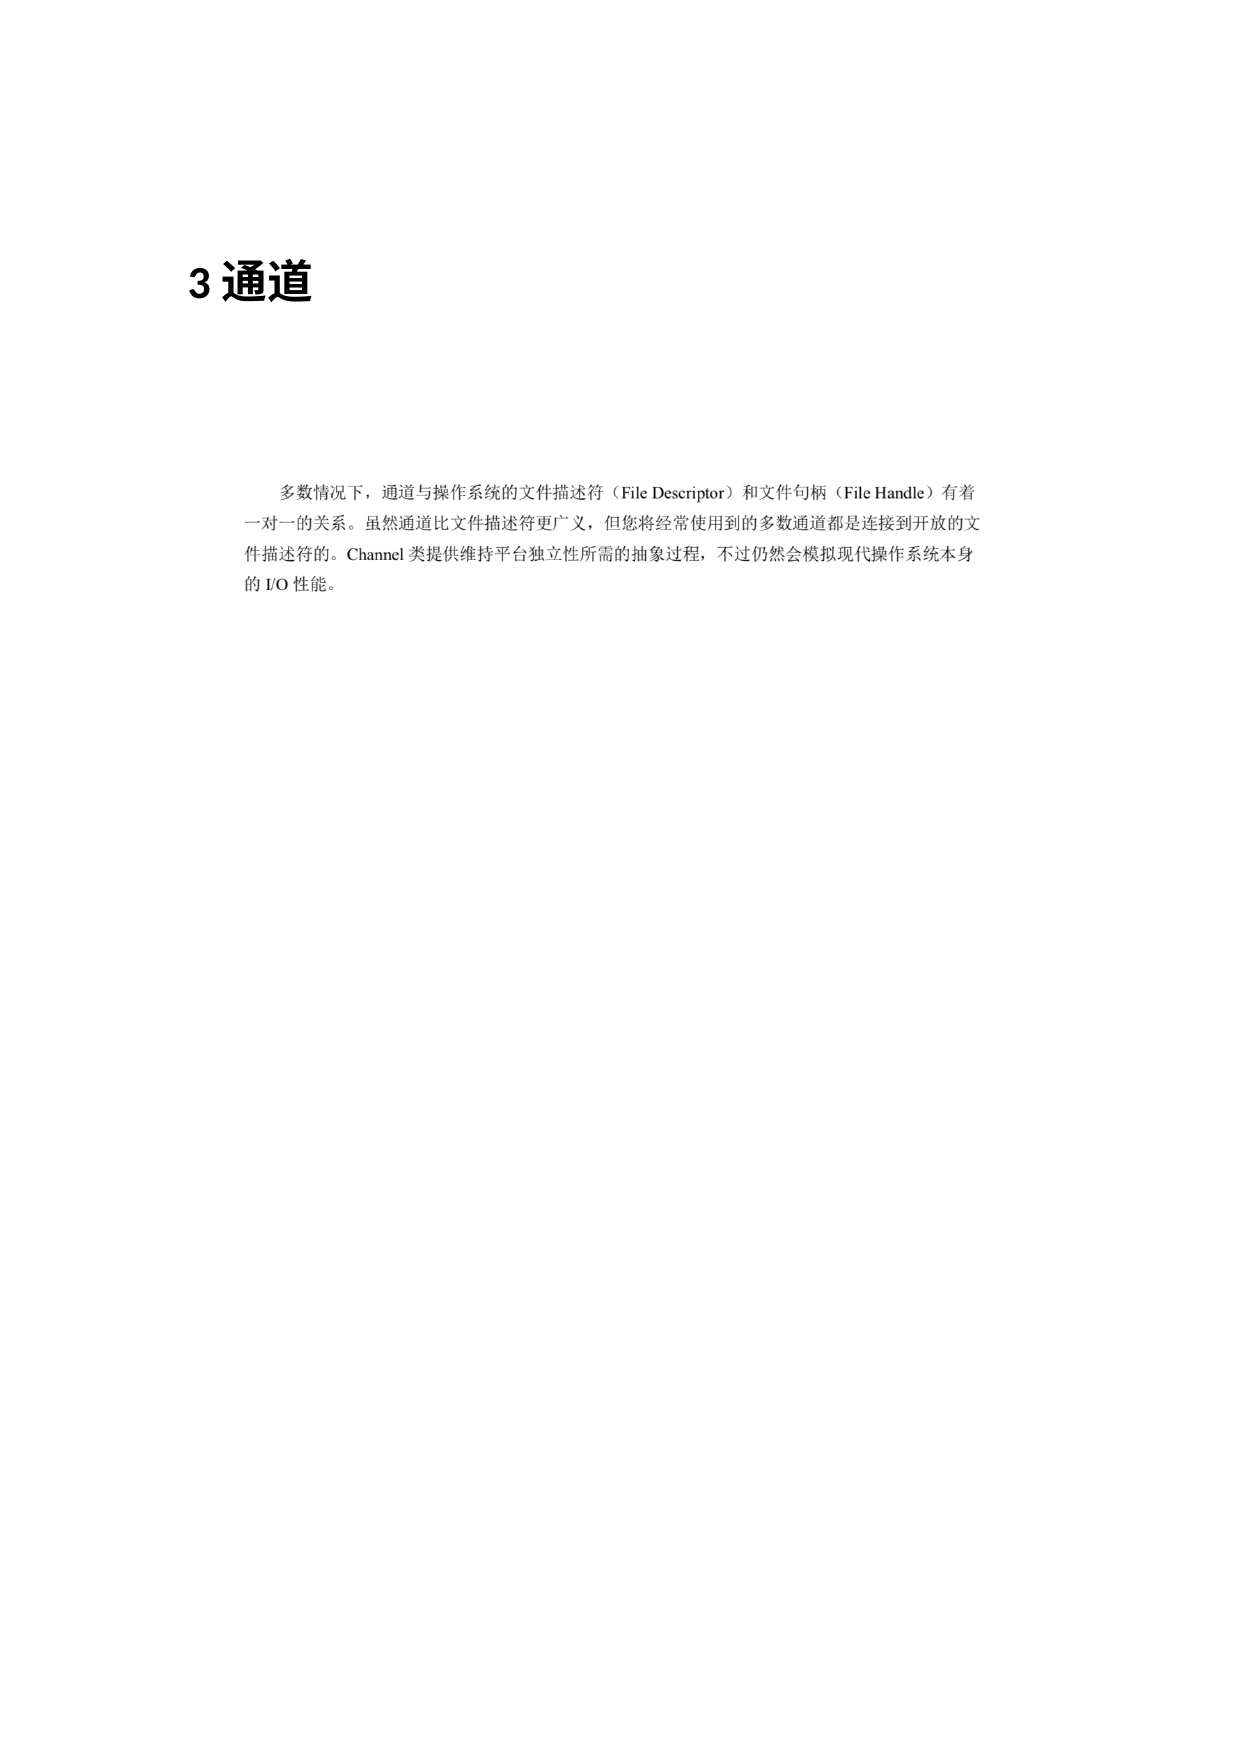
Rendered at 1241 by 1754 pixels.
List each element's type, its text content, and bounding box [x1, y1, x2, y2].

subtitle 3 通道 [187, 230, 1053, 327]
picture [187, 454, 1053, 622]
